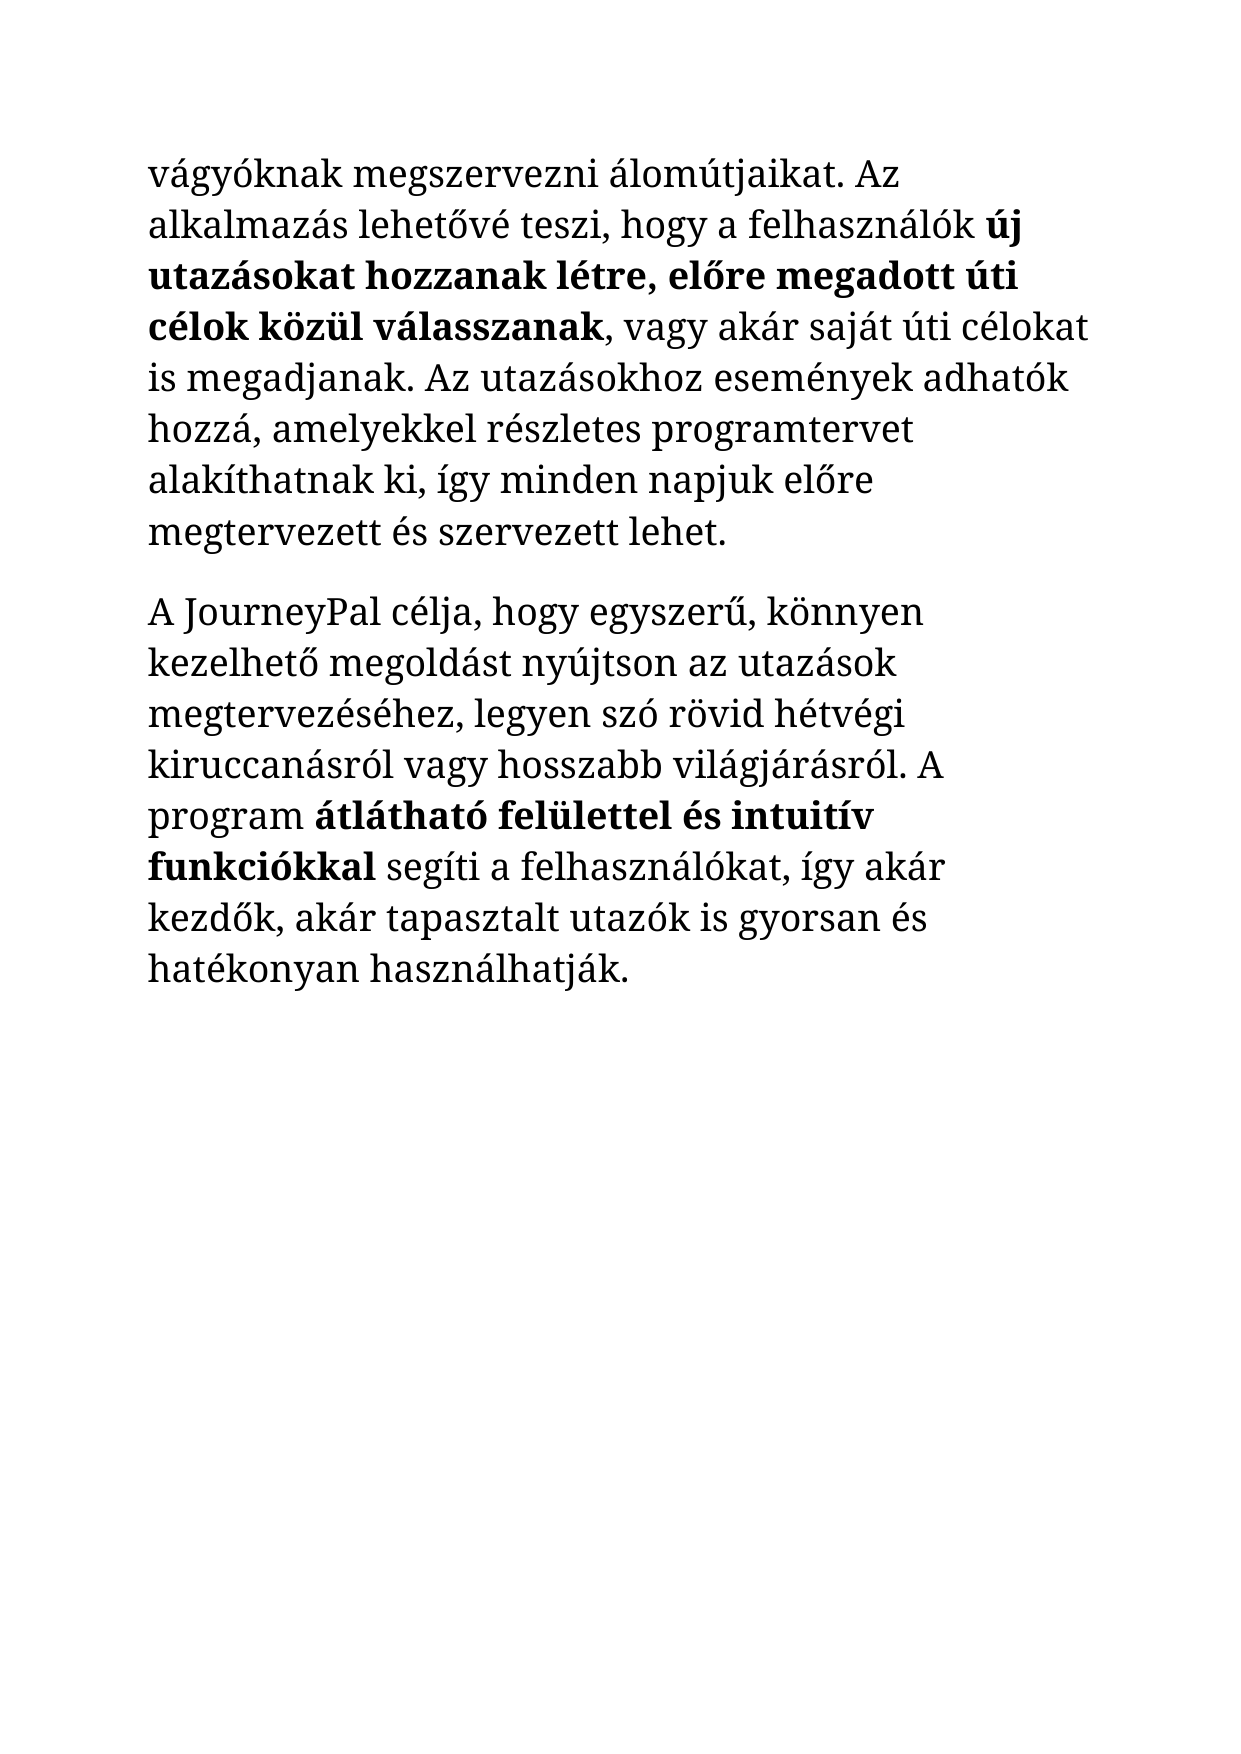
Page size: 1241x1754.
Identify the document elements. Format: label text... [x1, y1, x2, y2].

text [148, 148, 1093, 556]
text A JourneyPal célja, hogy egyszerű, könnyen kezelhető megoldást nyújtson az utazások megtervezéséhez, legyen szó rövid hétvégi kiruccanásról vagy hosszabb világjárásról. A program átlátható felülettel és intuitív funkciókkal segíti a felhasználókat, így akár kezdők, akár tapasztalt utazók is gyorsan és hatékonyan használhatják. [148, 585, 1093, 993]
